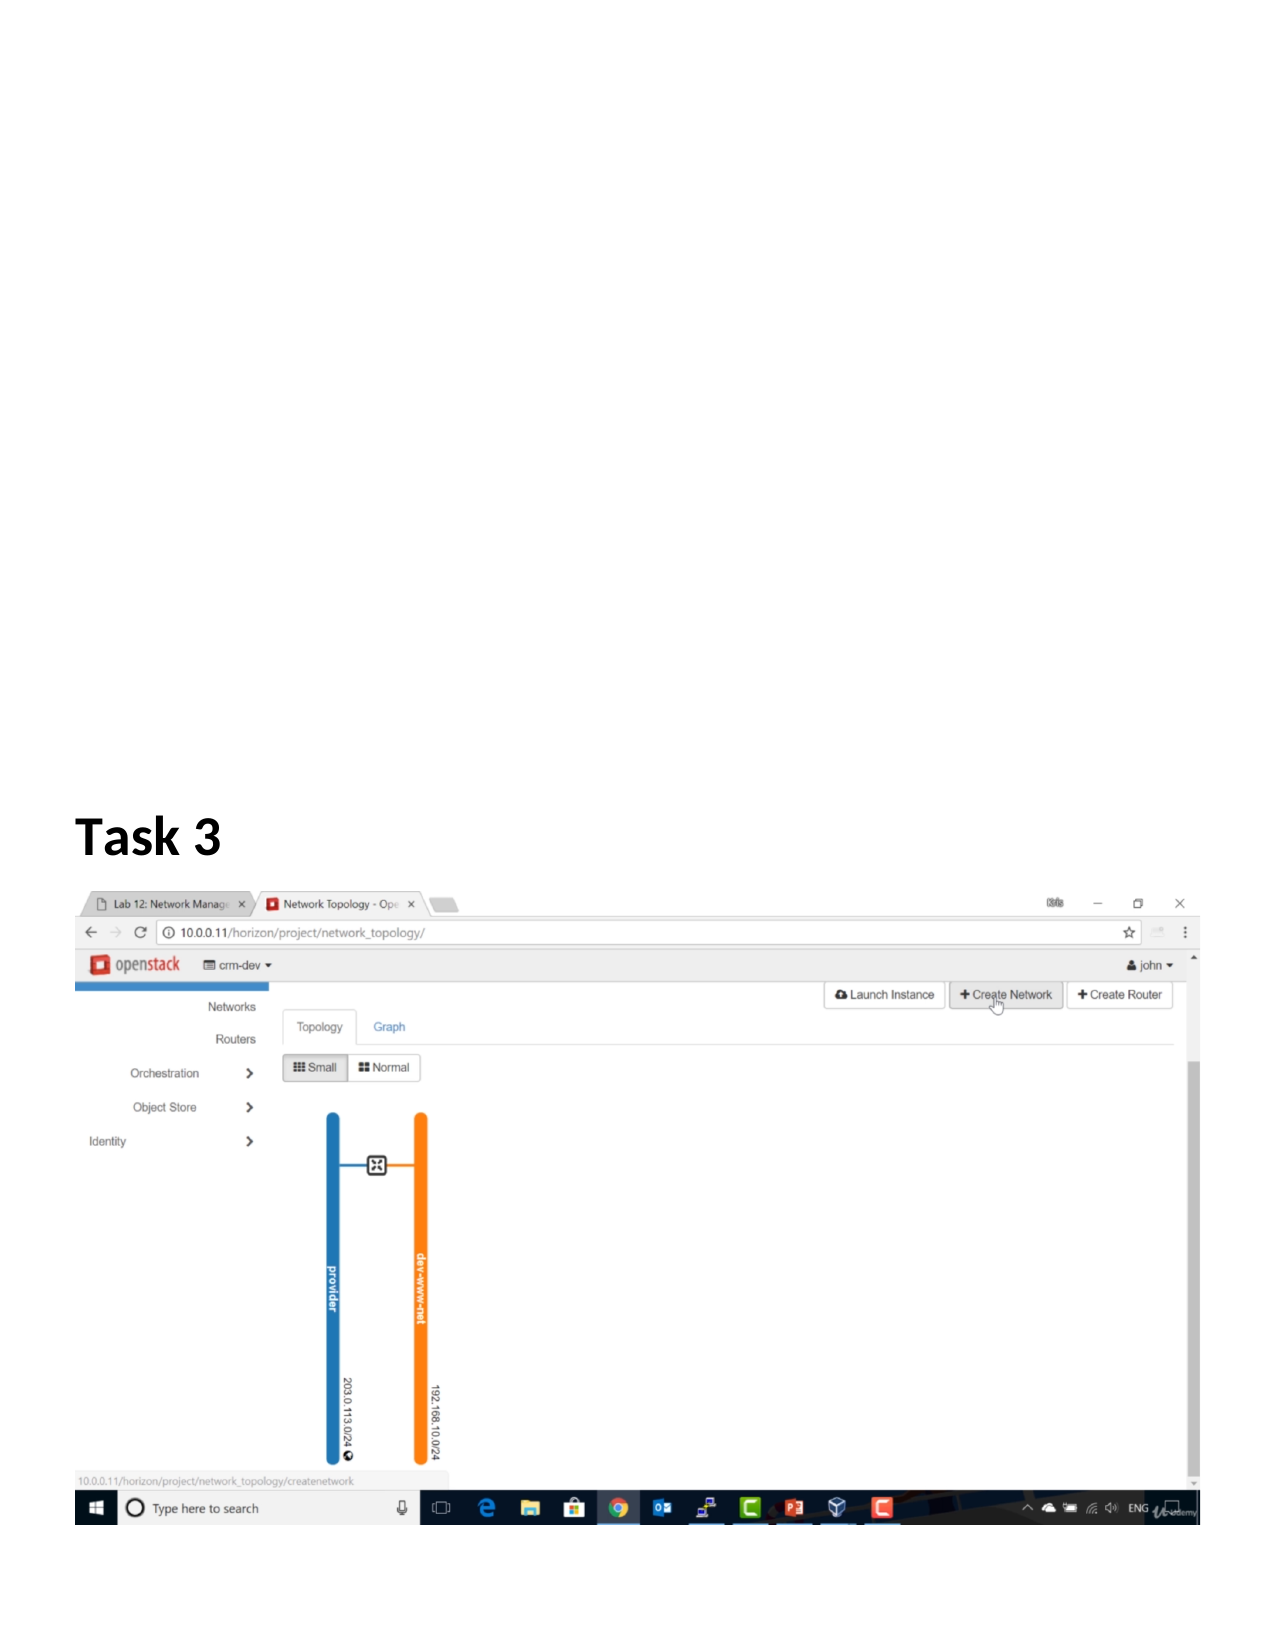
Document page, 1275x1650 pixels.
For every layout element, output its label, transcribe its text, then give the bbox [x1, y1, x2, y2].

picture [75, 891, 1200, 1525]
text Task 3 [75, 801, 1200, 869]
